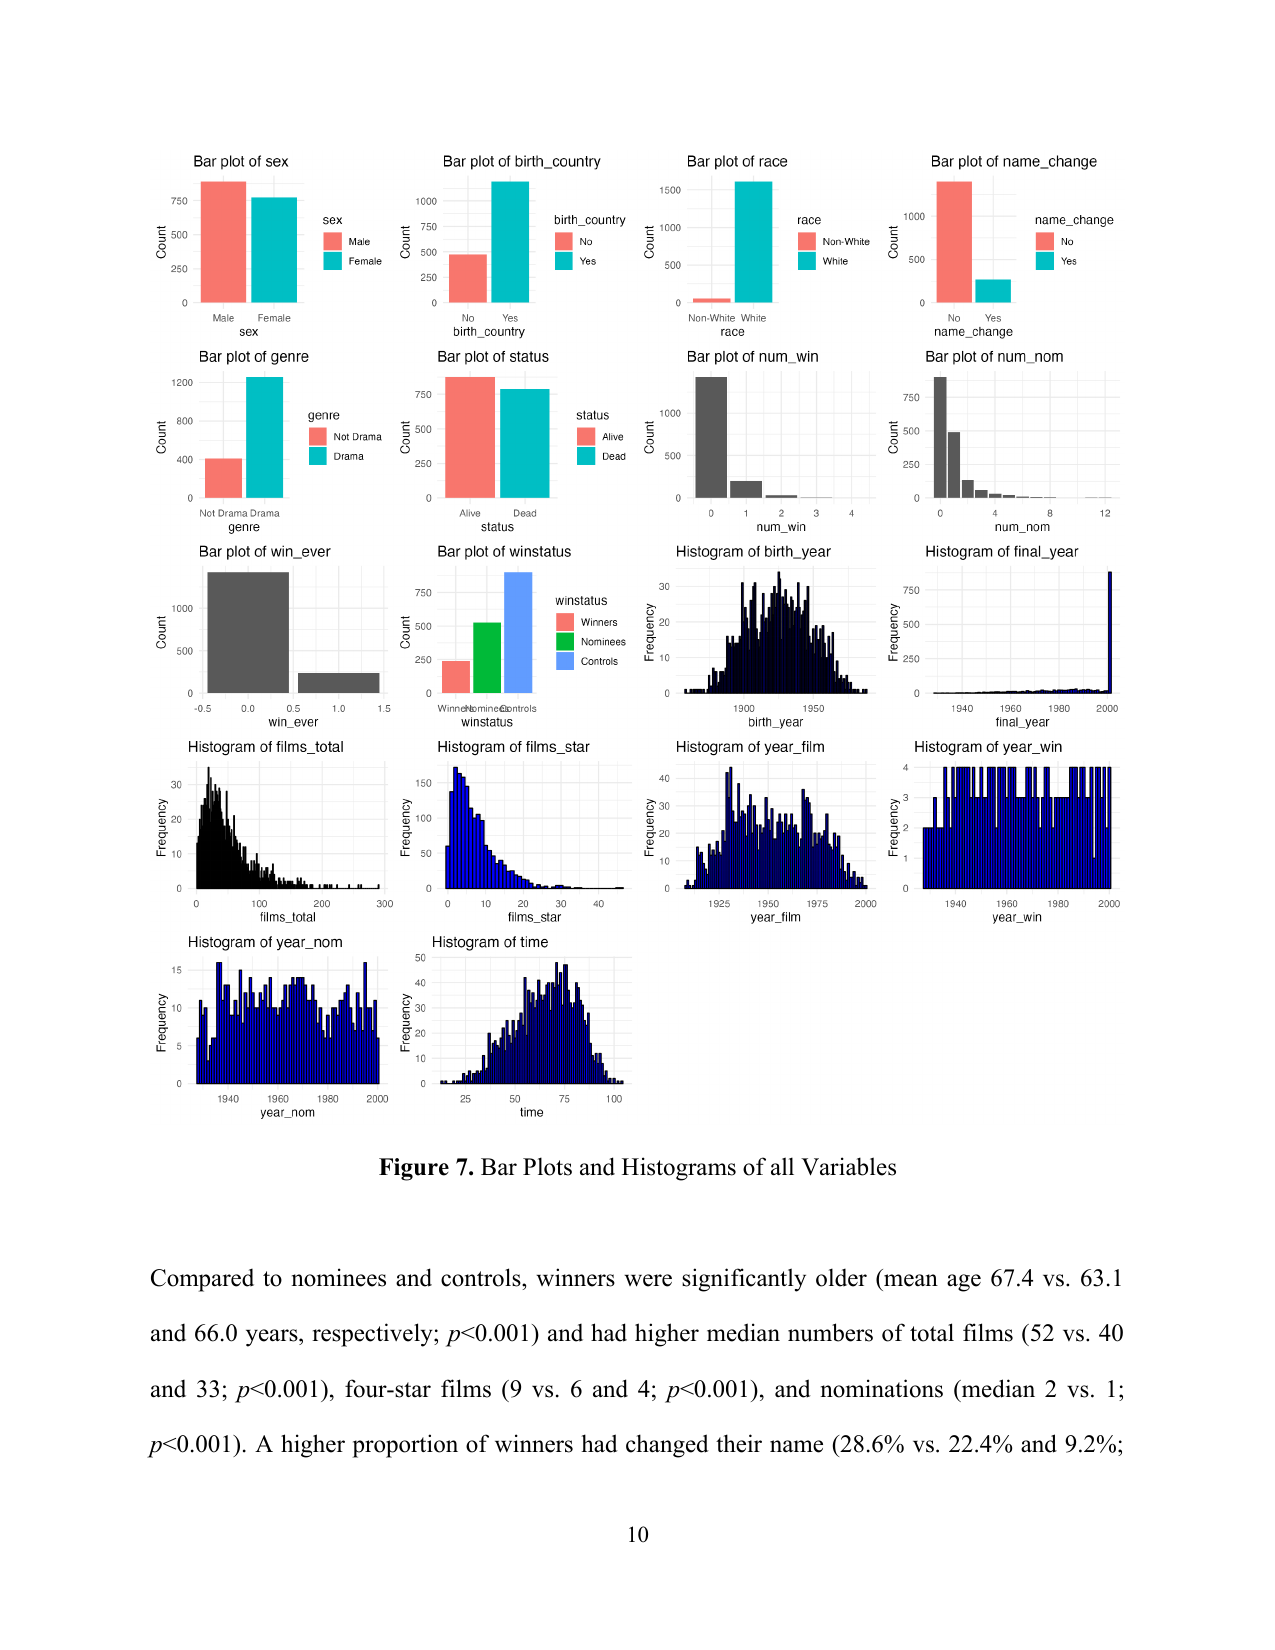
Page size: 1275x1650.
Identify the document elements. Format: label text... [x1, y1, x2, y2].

text Figure 7. Bar Plots and Histograms of all Variables [150, 1153, 1125, 1181]
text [150, 1264, 1125, 1458]
picture [150, 150, 1125, 1125]
